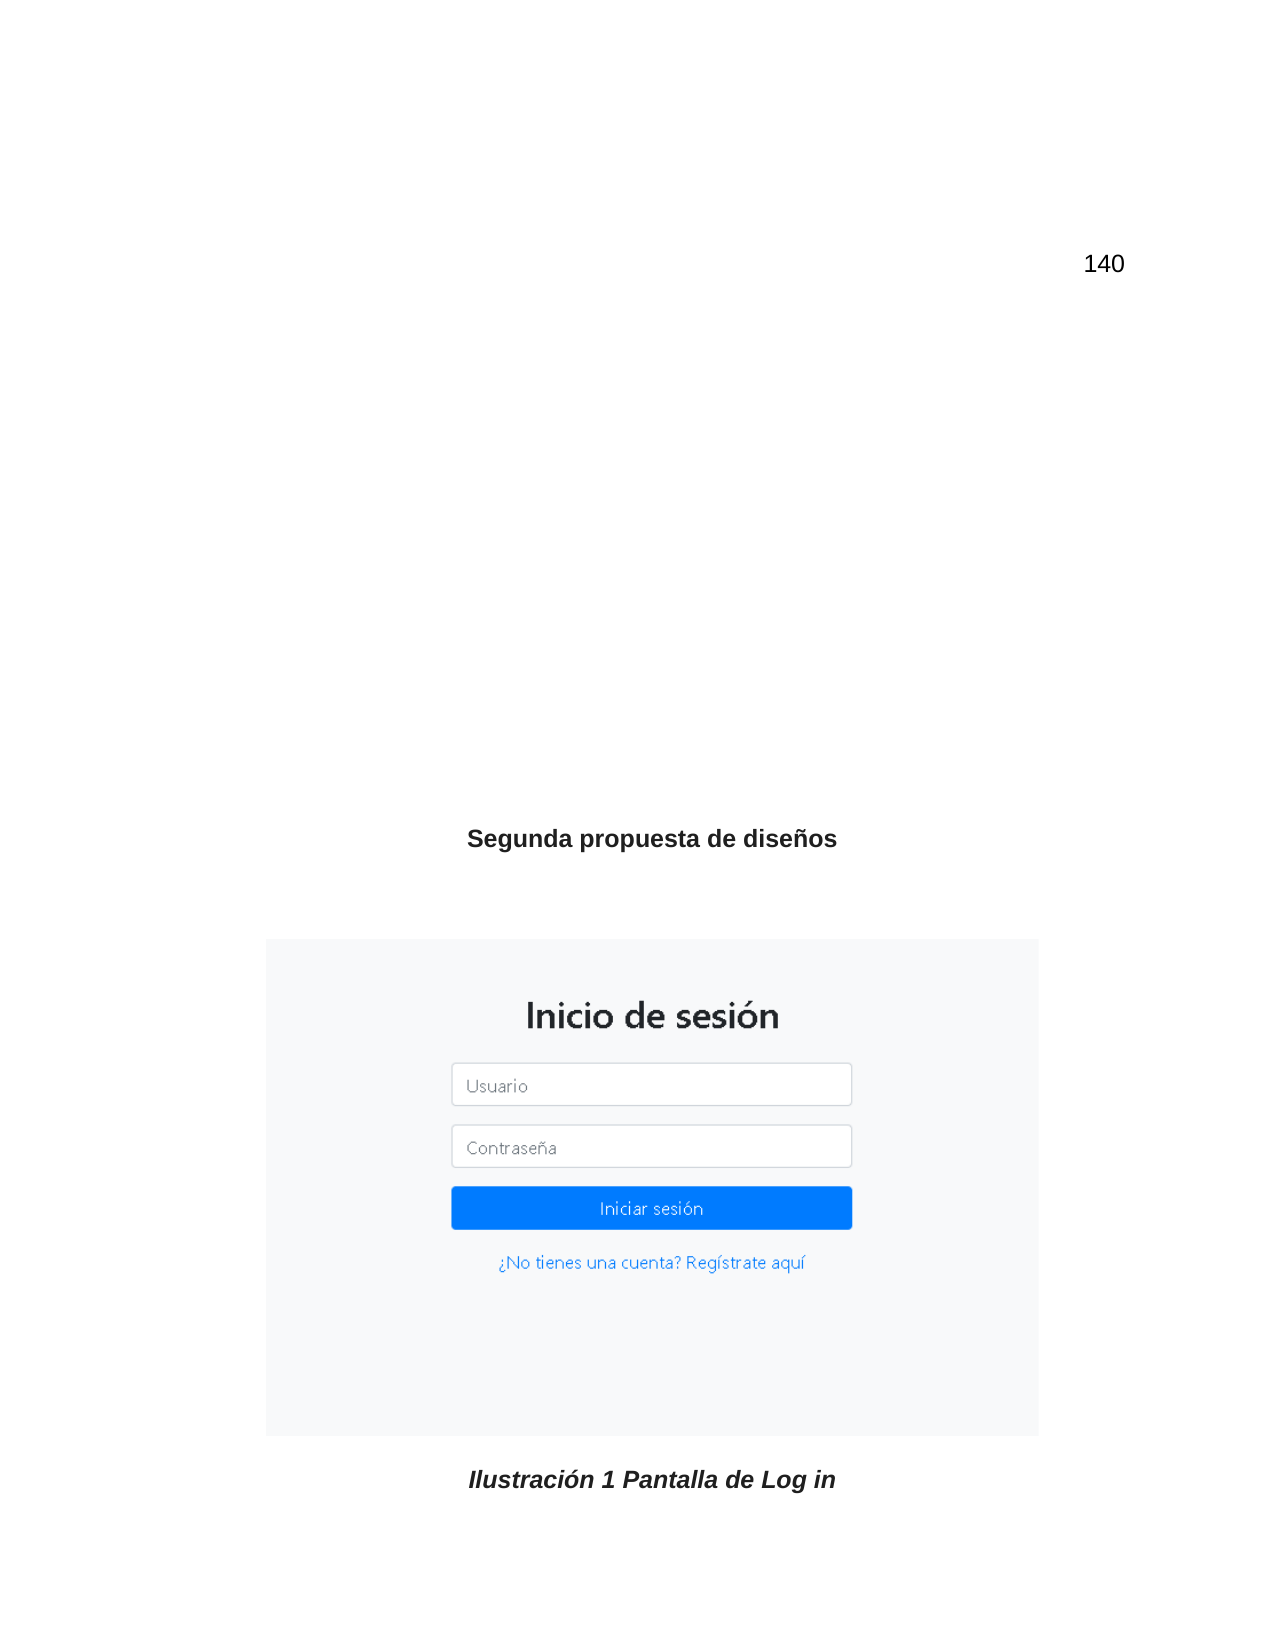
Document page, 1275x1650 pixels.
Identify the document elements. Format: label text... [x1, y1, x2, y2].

text Segunda propuesta de diseños [150, 824, 1125, 853]
picture [266, 939, 1039, 1436]
text Ilustración 1 Pantalla de Log in [150, 1465, 1125, 1493]
